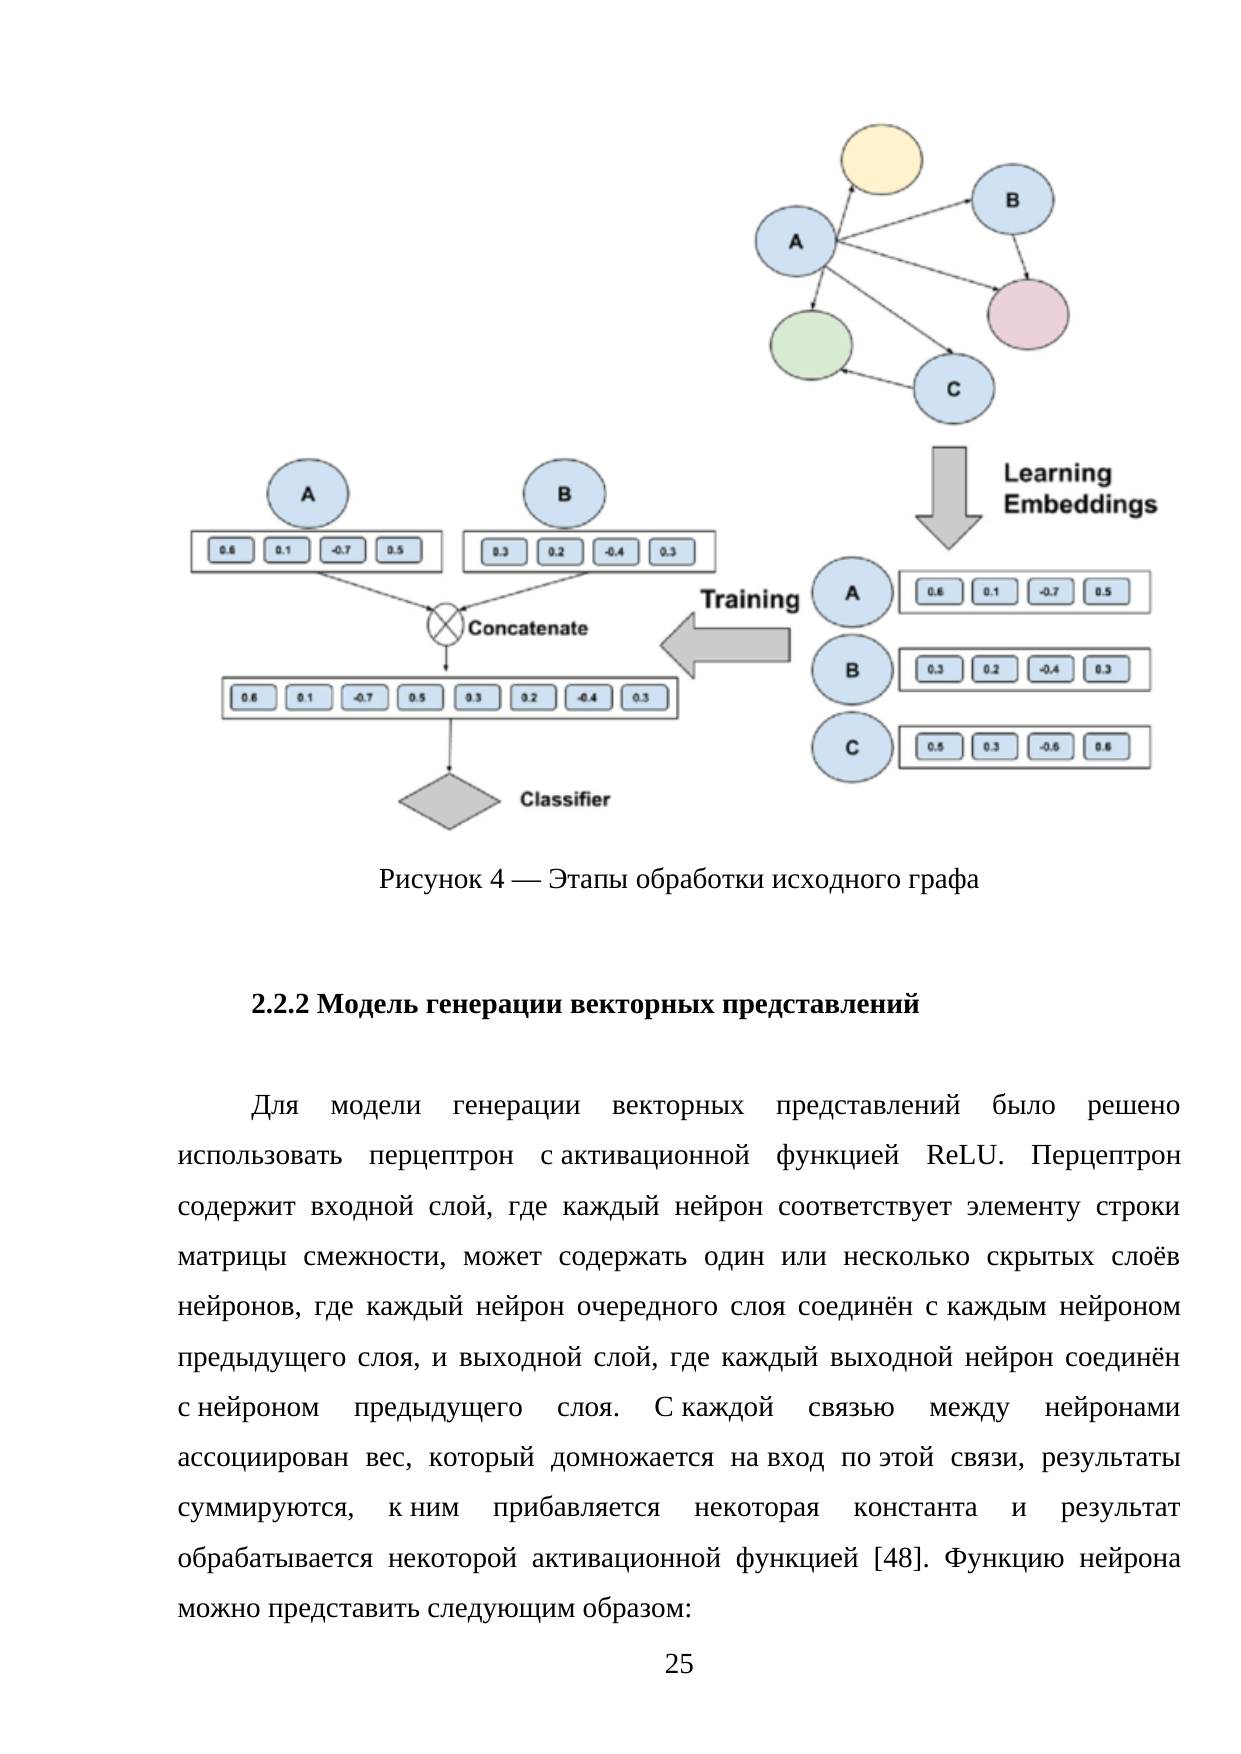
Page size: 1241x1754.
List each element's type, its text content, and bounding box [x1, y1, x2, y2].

text Рисунок 4 — Этапы обработки исходного графа [177, 861, 1181, 894]
subtitle Модель генерации векторных представлений [177, 986, 1181, 1020]
text Для модели генерации векторных представлений было решено использовать перцептрон с активационной функцией ReLU. Перцептрон содержит входной слой, где каждый нейрон соответствует элементу строки матрицы смежности, может содержать один или несколько скрытых слоёв нейронов, где каждый нейрон очередного слоя соединён с каждым нейроном предыдущего слоя, и выходной слой, где каждый выходной нейрон соединён с нейроном предыдущего слоя. С каждой связью между нейронами ассоциирован вес, который домножается на вход по этой связи, результаты суммируются, к ним прибавляется некоторая константа и результат обрабатывается некоторой активационной функцией. Функцию нейрона можно представить следующим образом: [177, 1087, 1181, 1624]
picture [186, 118, 1172, 844]
